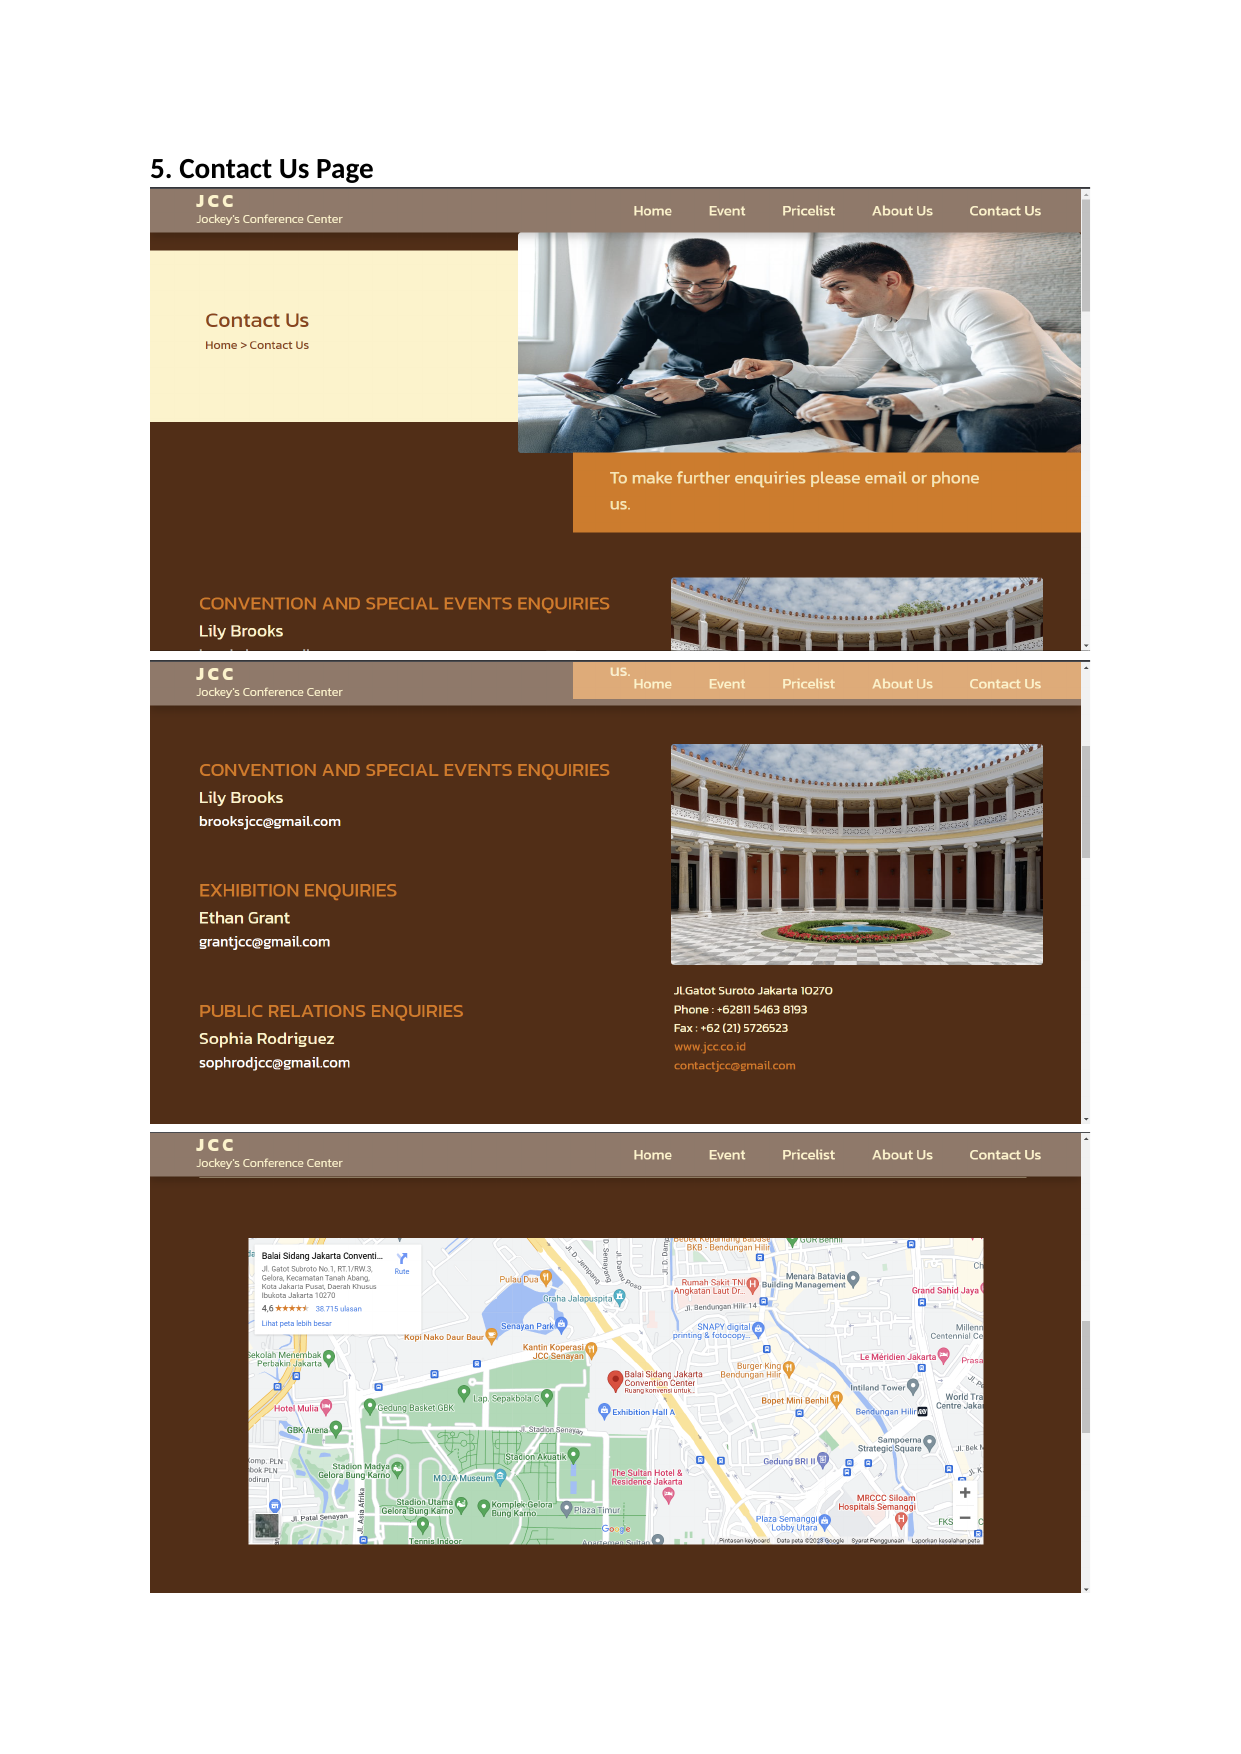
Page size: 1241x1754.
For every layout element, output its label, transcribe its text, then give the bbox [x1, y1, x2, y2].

picture [150, 660, 1091, 1124]
picture [150, 1132, 1091, 1593]
text 5. Contact Us Page [150, 150, 1090, 187]
picture [150, 187, 1091, 651]
